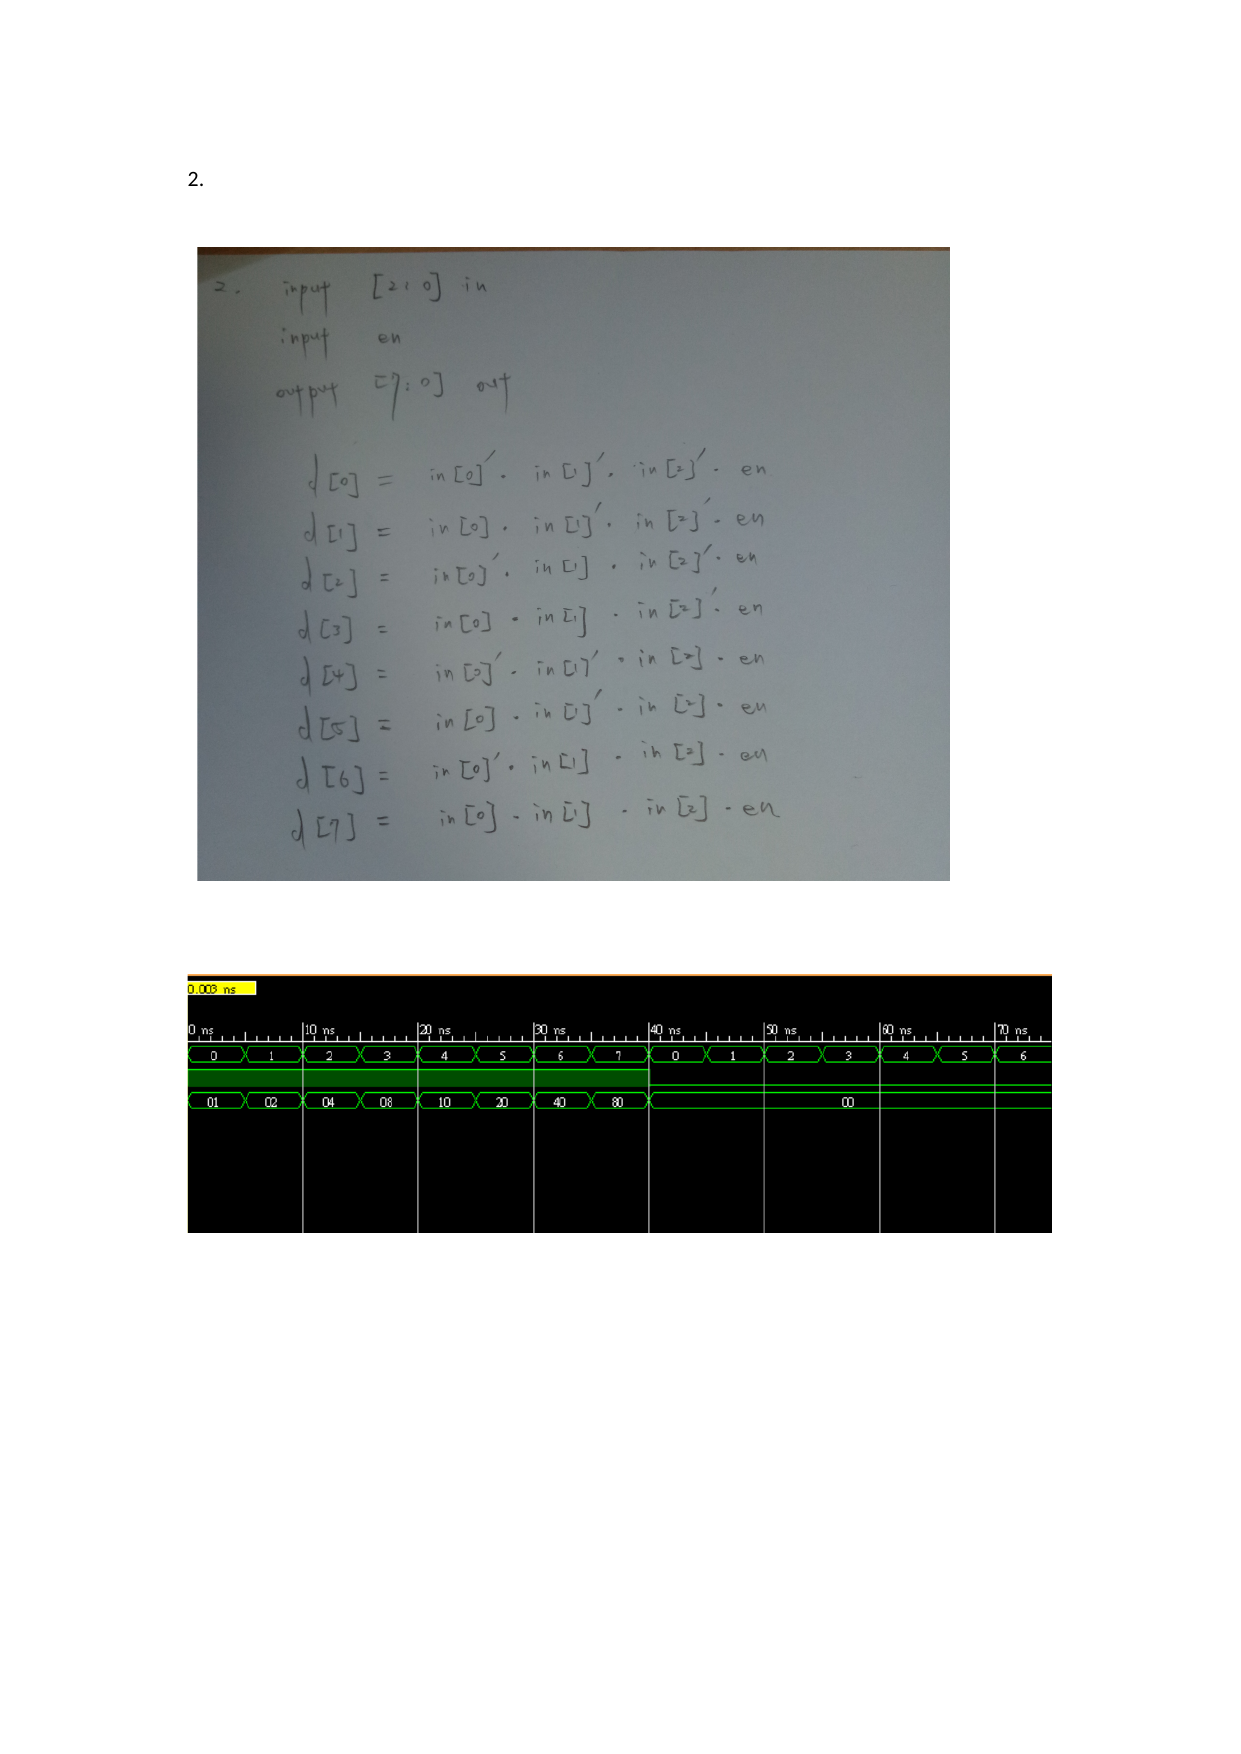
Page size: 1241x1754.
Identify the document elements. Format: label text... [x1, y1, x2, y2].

picture [187, 974, 1052, 1233]
text 2. [187, 162, 1053, 194]
picture [197, 247, 950, 881]
